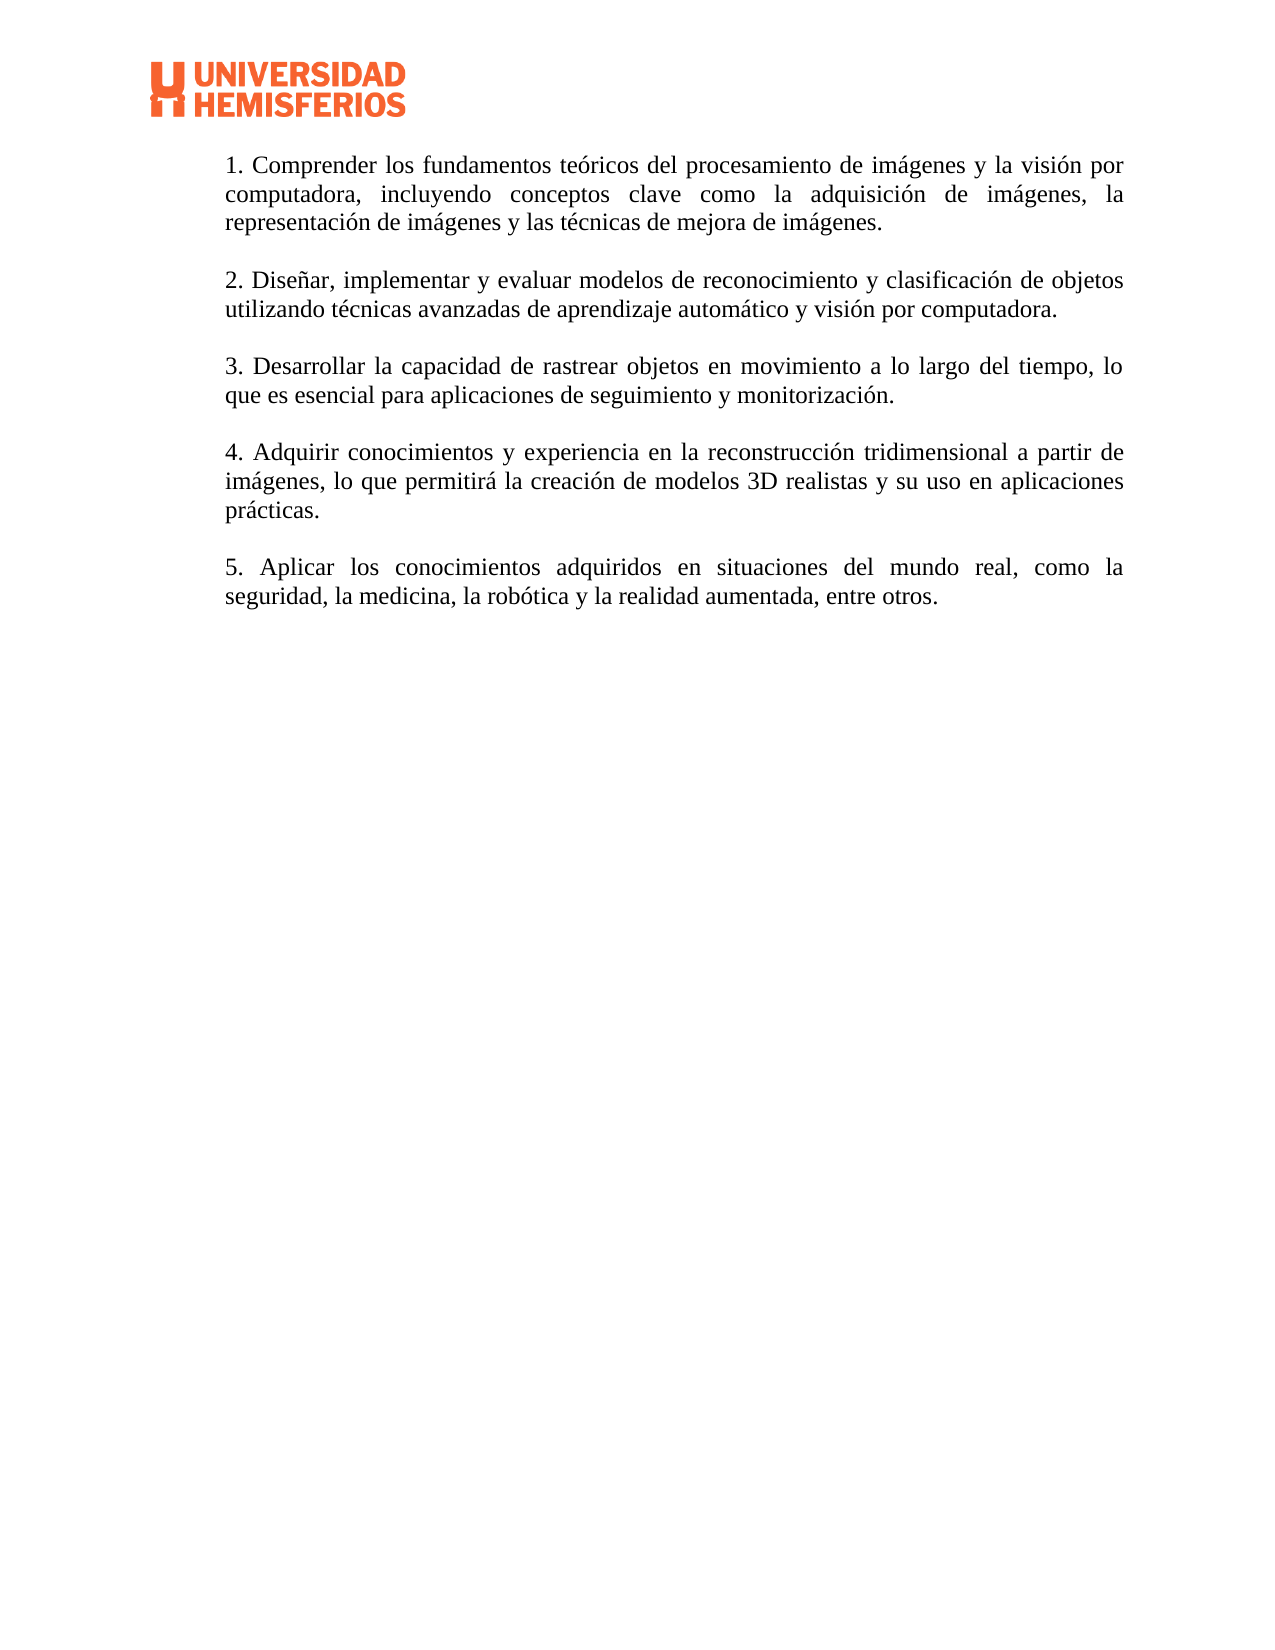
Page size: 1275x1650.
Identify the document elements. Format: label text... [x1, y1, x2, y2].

text 5. Aplicar los conocimientos adquiridos en situaciones del mundo real, como la seguridad, la medicina, la robótica y la realidad aumentada, entre otros. [225, 552, 1125, 610]
picture [142, 58, 416, 117]
text 3. Desarrollar la capacidad de rastrear objetos en movimiento a lo largo del tiempo, lo que es esencial para aplicaciones de seguimiento y monitorización. [225, 351, 1125, 409]
text 4. Adquirir conocimientos y experiencia en la reconstrucción tridimensional a partir de imágenes, lo que permitirá la creación de modelos 3D realistas y su uso en aplicaciones prácticas. [225, 437, 1125, 524]
text 2. Diseñar, implementar y evaluar modelos de reconocimiento y clasificación de objetos utilizando técnicas avanzadas de aprendizaje automático y visión por computadora. [225, 265, 1125, 322]
text 1. Comprender los fundamentos teóricos del procesamiento de imágenes y la visión por computadora, incluyendo conceptos clave como la adquisición de imágenes, la representación de imágenes y las técnicas de mejora de imágenes. [225, 150, 1125, 236]
